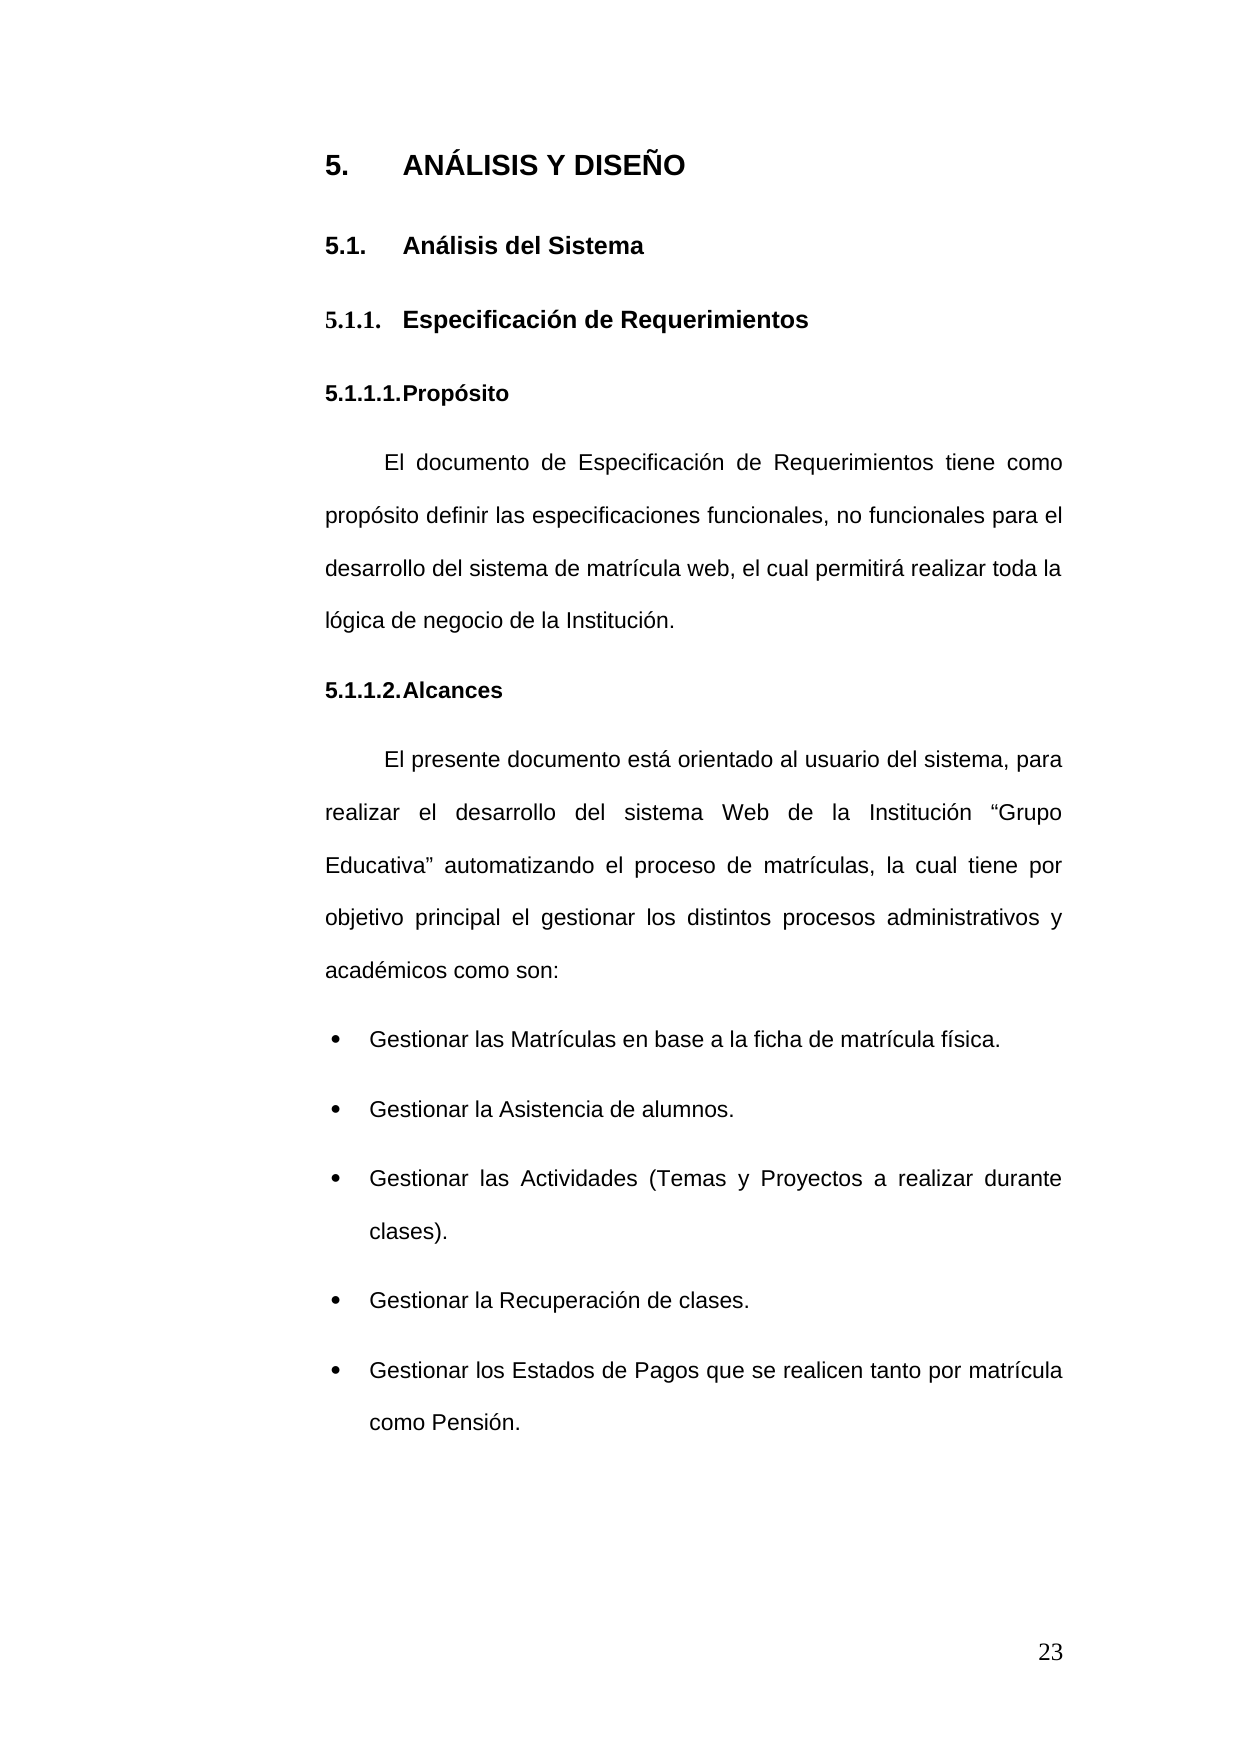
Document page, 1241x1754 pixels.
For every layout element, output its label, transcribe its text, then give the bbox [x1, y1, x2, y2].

list Gestionar las Actividades (Temas y Proyectos a realizar durante clases). [332, 1165, 1063, 1244]
list Alcances [325, 677, 1063, 703]
list Gestionar los Estados de Pagos que se realicen tanto por matrícula como Pensión. [332, 1357, 1063, 1436]
text El documento de Especificación de Requerimientos tiene como propósito definir las especificaciones funcionales, no funcionales para el desarrollo del sistema de matrícula web, el cual permitirá realizar toda la lógica de negocio de la Institución. [325, 449, 1063, 634]
list Gestionar la Recuperación de clases. [332, 1287, 1063, 1313]
subtitle ANÁLISIS Y DISEÑO [325, 148, 1063, 181]
subtitle Especificación de Requerimientos [325, 306, 1063, 334]
subtitle Análisis del Sistema [325, 231, 1063, 260]
text El presente documento está orientado al usuario del sistema, para realizar el desarrollo del sistema Web de la Institución “Grupo Educativa” automatizando el proceso de matrículas, la cual tiene por objetivo principal el gestionar los distintos procesos administrativos y académicos como son: [325, 746, 1063, 983]
list Propósito [325, 380, 1063, 406]
list Gestionar las Matrículas en base a la ficha de matrícula física. [332, 1026, 1063, 1053]
list Gestionar la Asistencia de alumnos. [332, 1096, 1063, 1122]
